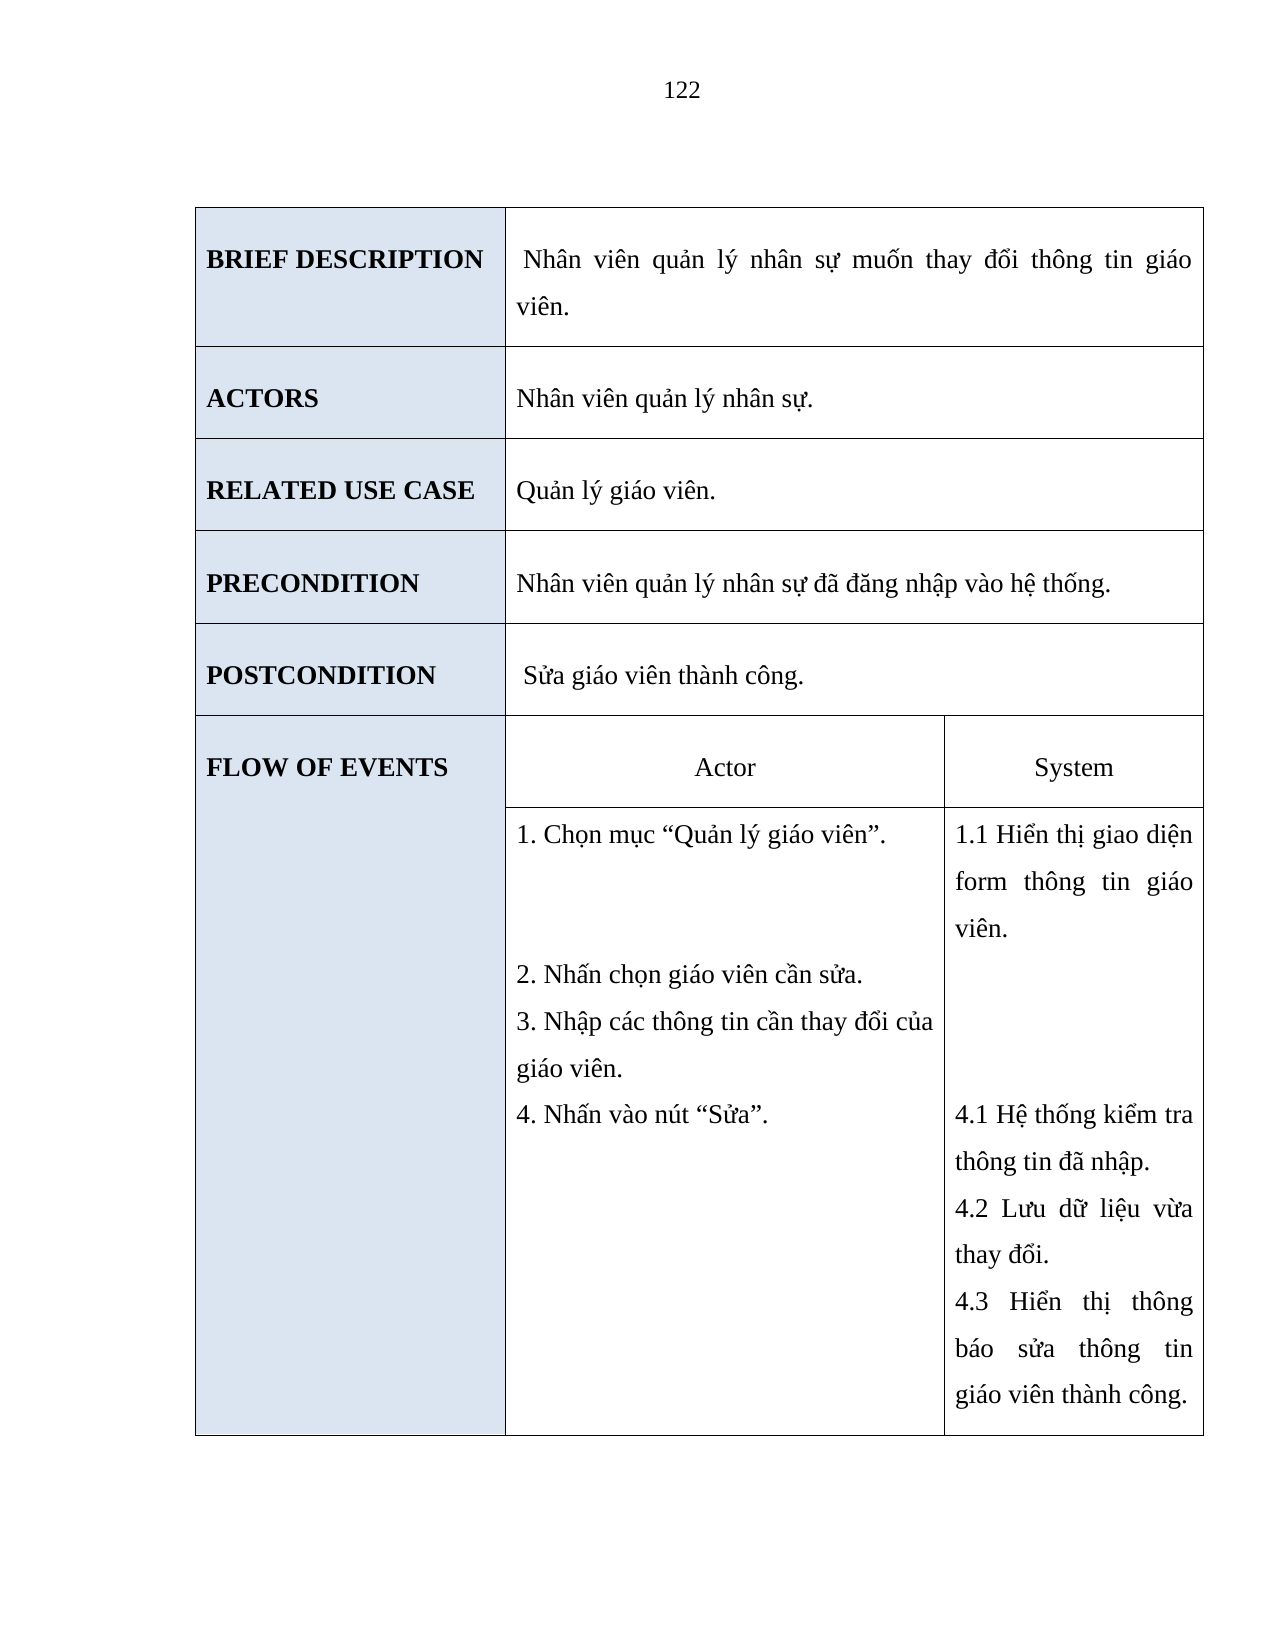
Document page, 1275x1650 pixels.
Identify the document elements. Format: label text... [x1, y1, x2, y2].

table_cell Quản lý giáo viên. [506, 439, 1203, 530]
table_cell System [945, 716, 1203, 807]
table_cell RELATED USE CASE [196, 439, 505, 530]
table_cell Nhân viên quản lý nhân sự muốn thay đổi thông tin giáo viên. [506, 208, 1203, 346]
table_cell PRECONDITION [196, 531, 505, 623]
table_cell POSTCONDITION [196, 624, 505, 715]
table_cell Actor [506, 716, 944, 807]
table_cell Nhân viên quản lý nhân sự đã đăng nhập vào hệ thống. [506, 531, 1203, 623]
table_cell ACTORS [196, 347, 505, 438]
table_cell Nhân viên quản lý nhân sự. [506, 347, 1203, 438]
table_cell FLOW OF EVENTS [196, 716, 505, 1434]
table_cell 1. Chọn mục “Quản lý giáo viên”. 2. Nhấn chọn giáo viên cần sửa. 3. Nhập các thông tin cần thay đổi của giáo viên. 4. Nhấn vào nút “Sửa”. [506, 808, 944, 1434]
table_cell BRIEF DESCRIPTION [196, 208, 505, 346]
table_cell Sửa giáo viên thành công. [506, 624, 1203, 715]
table_cell 1.1 Hiển thị giao diện form thông tin giáo viên. 4.1 Hệ thống kiểm tra thông tin đã nhập. 4.2 Lưu dữ liệu vừa thay đổi. 4.3 Hiển thị thông báo sửa thông tin giáo viên thành công. [945, 808, 1203, 1434]
